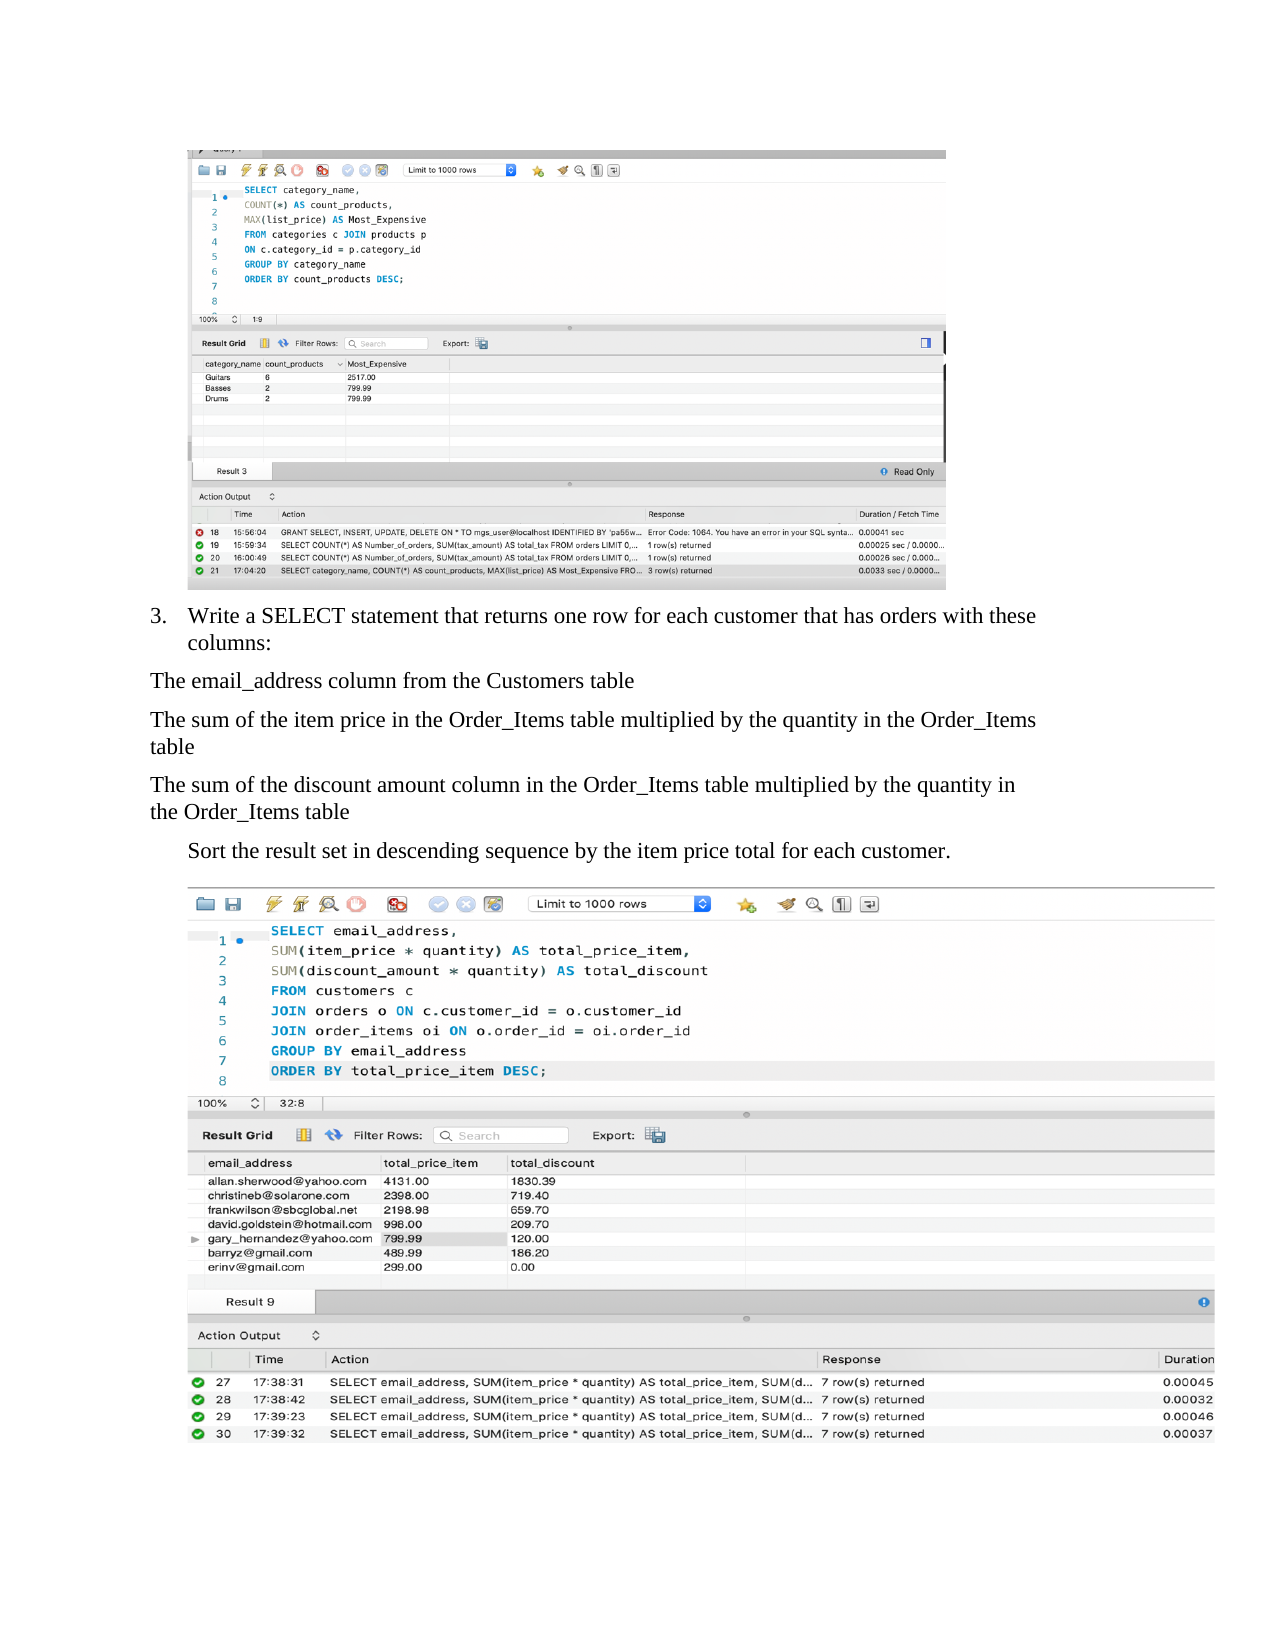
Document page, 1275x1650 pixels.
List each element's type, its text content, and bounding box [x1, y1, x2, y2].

text The email_address column from the Customers table [150, 667, 1050, 694]
text The sum of the item price in the Order_Items table multiplied by the quantity in the Order_Items table [150, 706, 1050, 759]
text The sum of the discount amount column in the Order_Items table multiplied by the quantity in the Order_Items table [150, 772, 1050, 824]
text Sort the result set in descending sequence by the item price total for each customer. [187, 837, 1125, 863]
picture [187, 887, 1215, 1443]
picture [187, 150, 946, 590]
list Write a SELECT statement that returns one row for each customer that has orders with these columns: [150, 602, 1125, 655]
